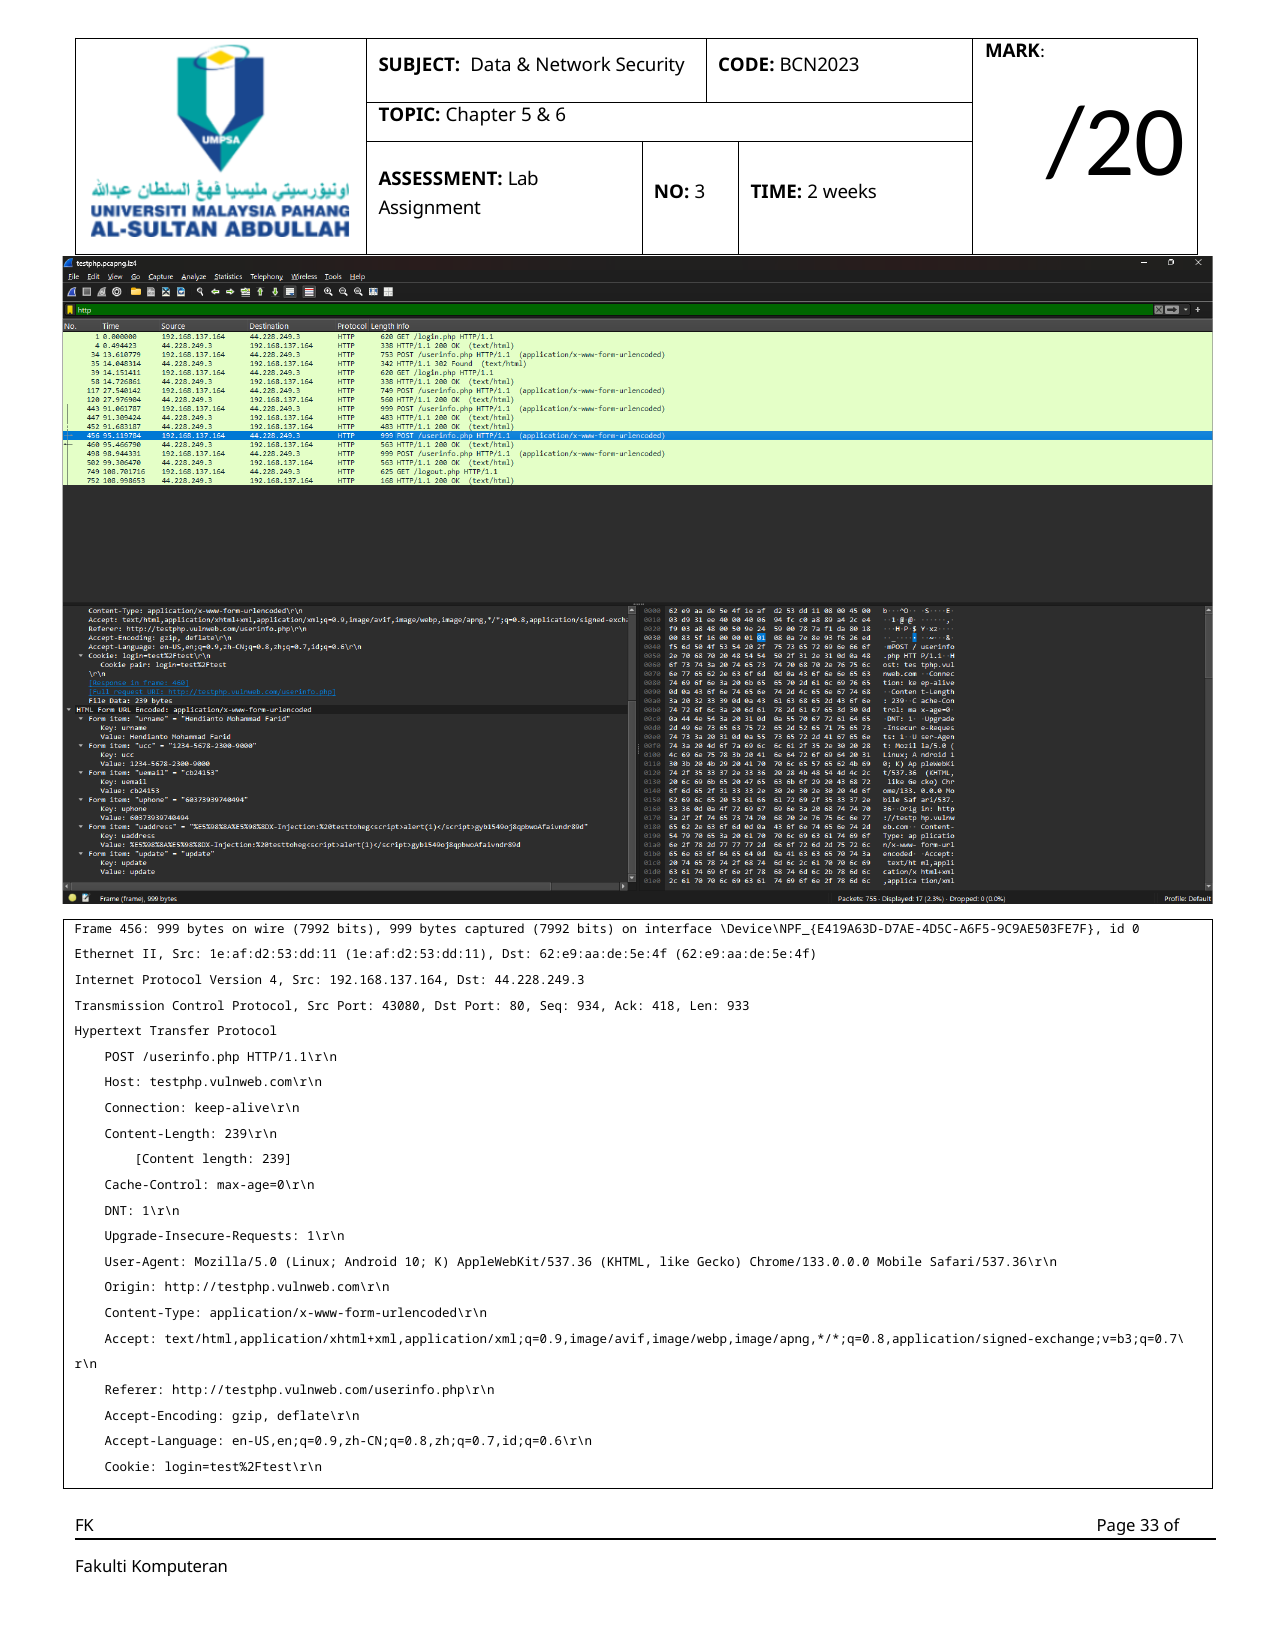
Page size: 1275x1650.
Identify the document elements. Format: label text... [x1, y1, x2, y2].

picture [90, 44, 350, 237]
picture [62, 256, 1213, 904]
